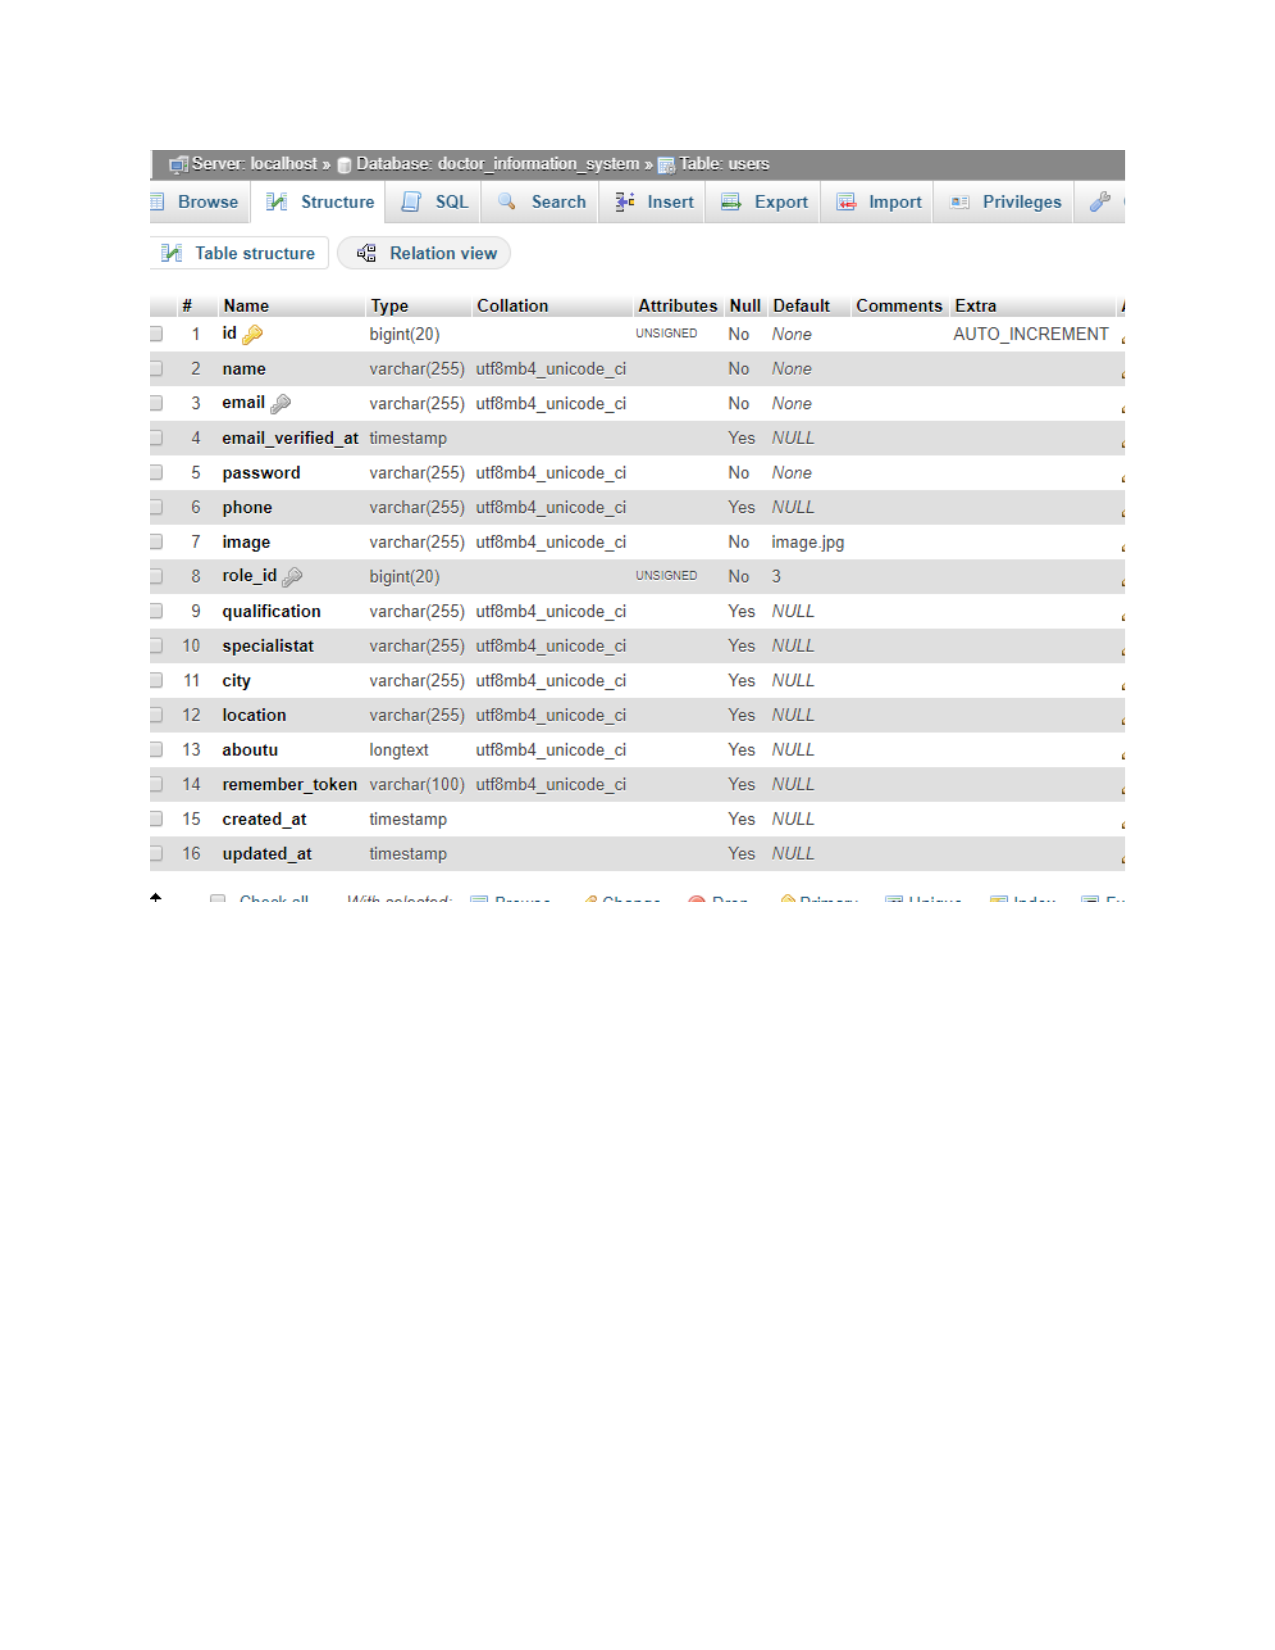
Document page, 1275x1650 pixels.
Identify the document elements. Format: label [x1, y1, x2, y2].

picture [150, 150, 1125, 902]
